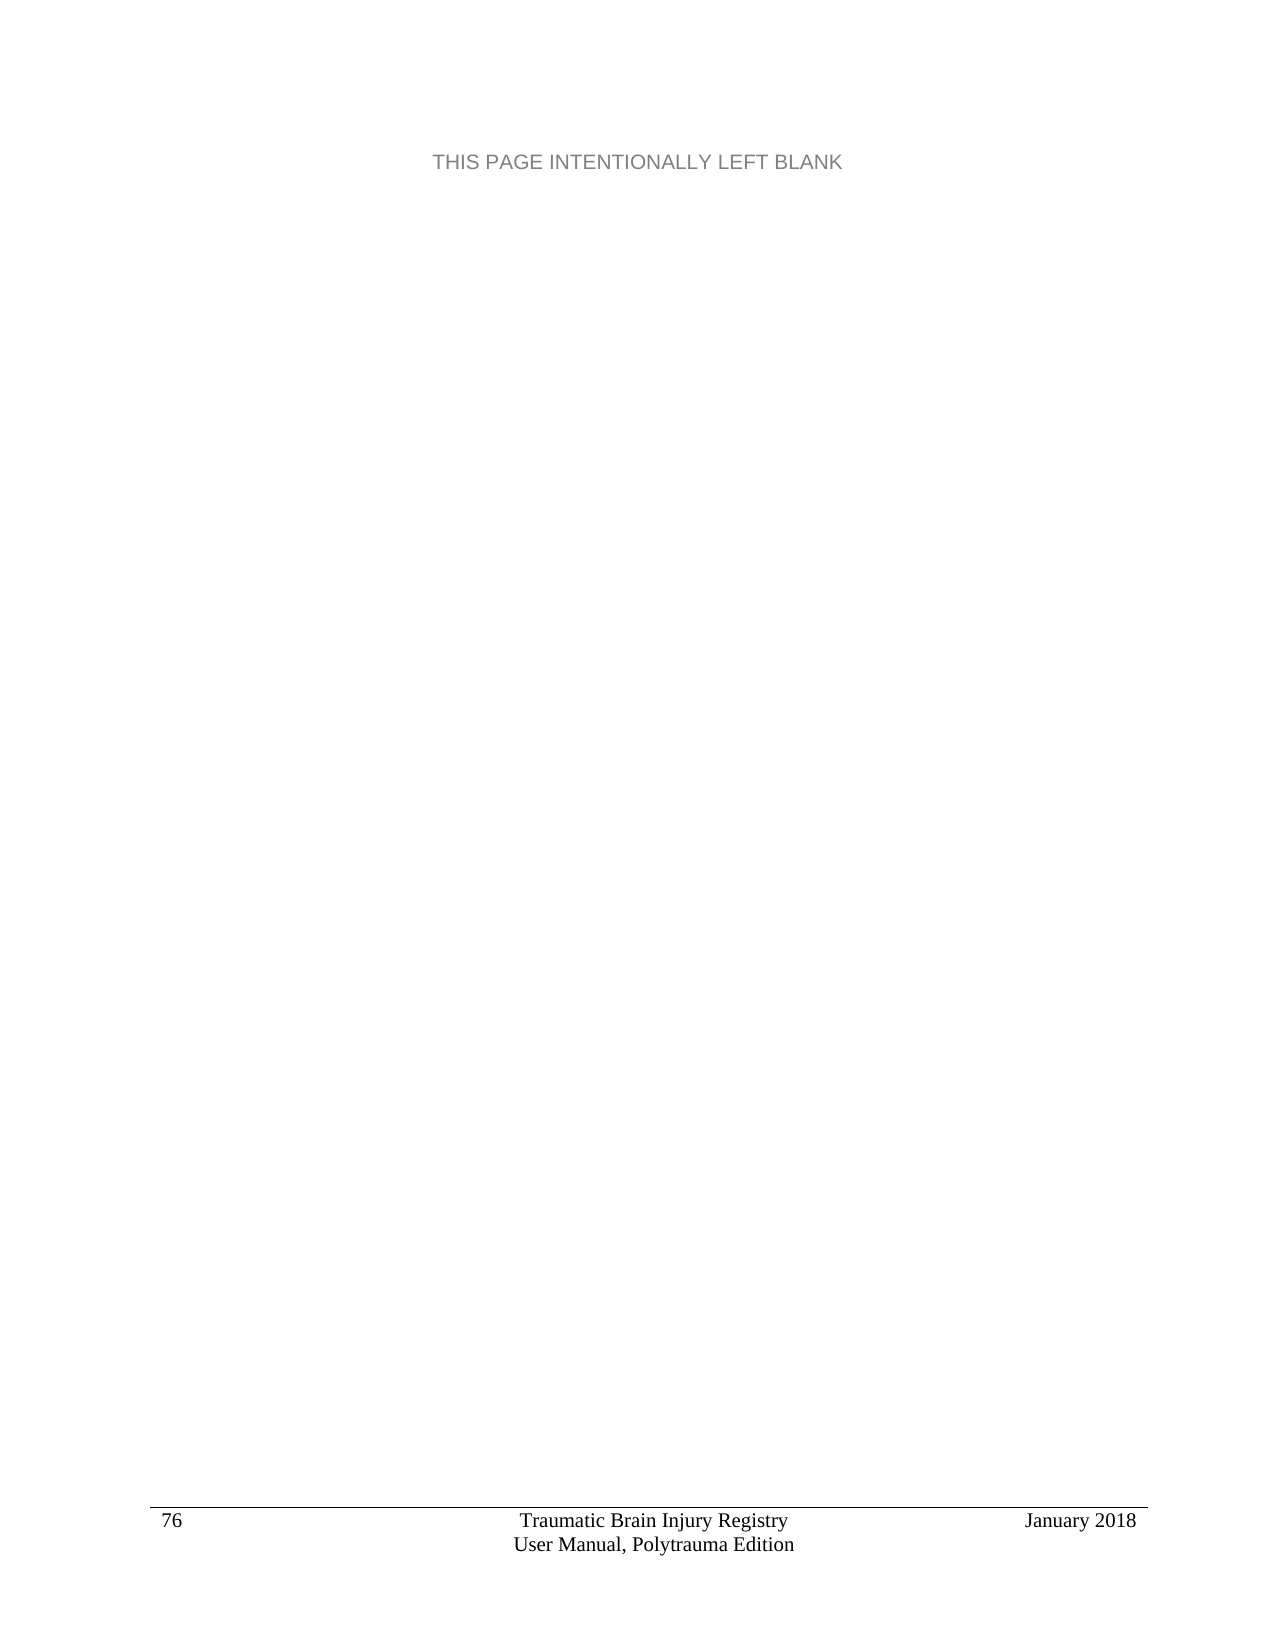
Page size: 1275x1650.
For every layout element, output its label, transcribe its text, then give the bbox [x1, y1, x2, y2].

text THIS PAGE INTENTIONALLY LEFT BLANK [150, 150, 1125, 174]
